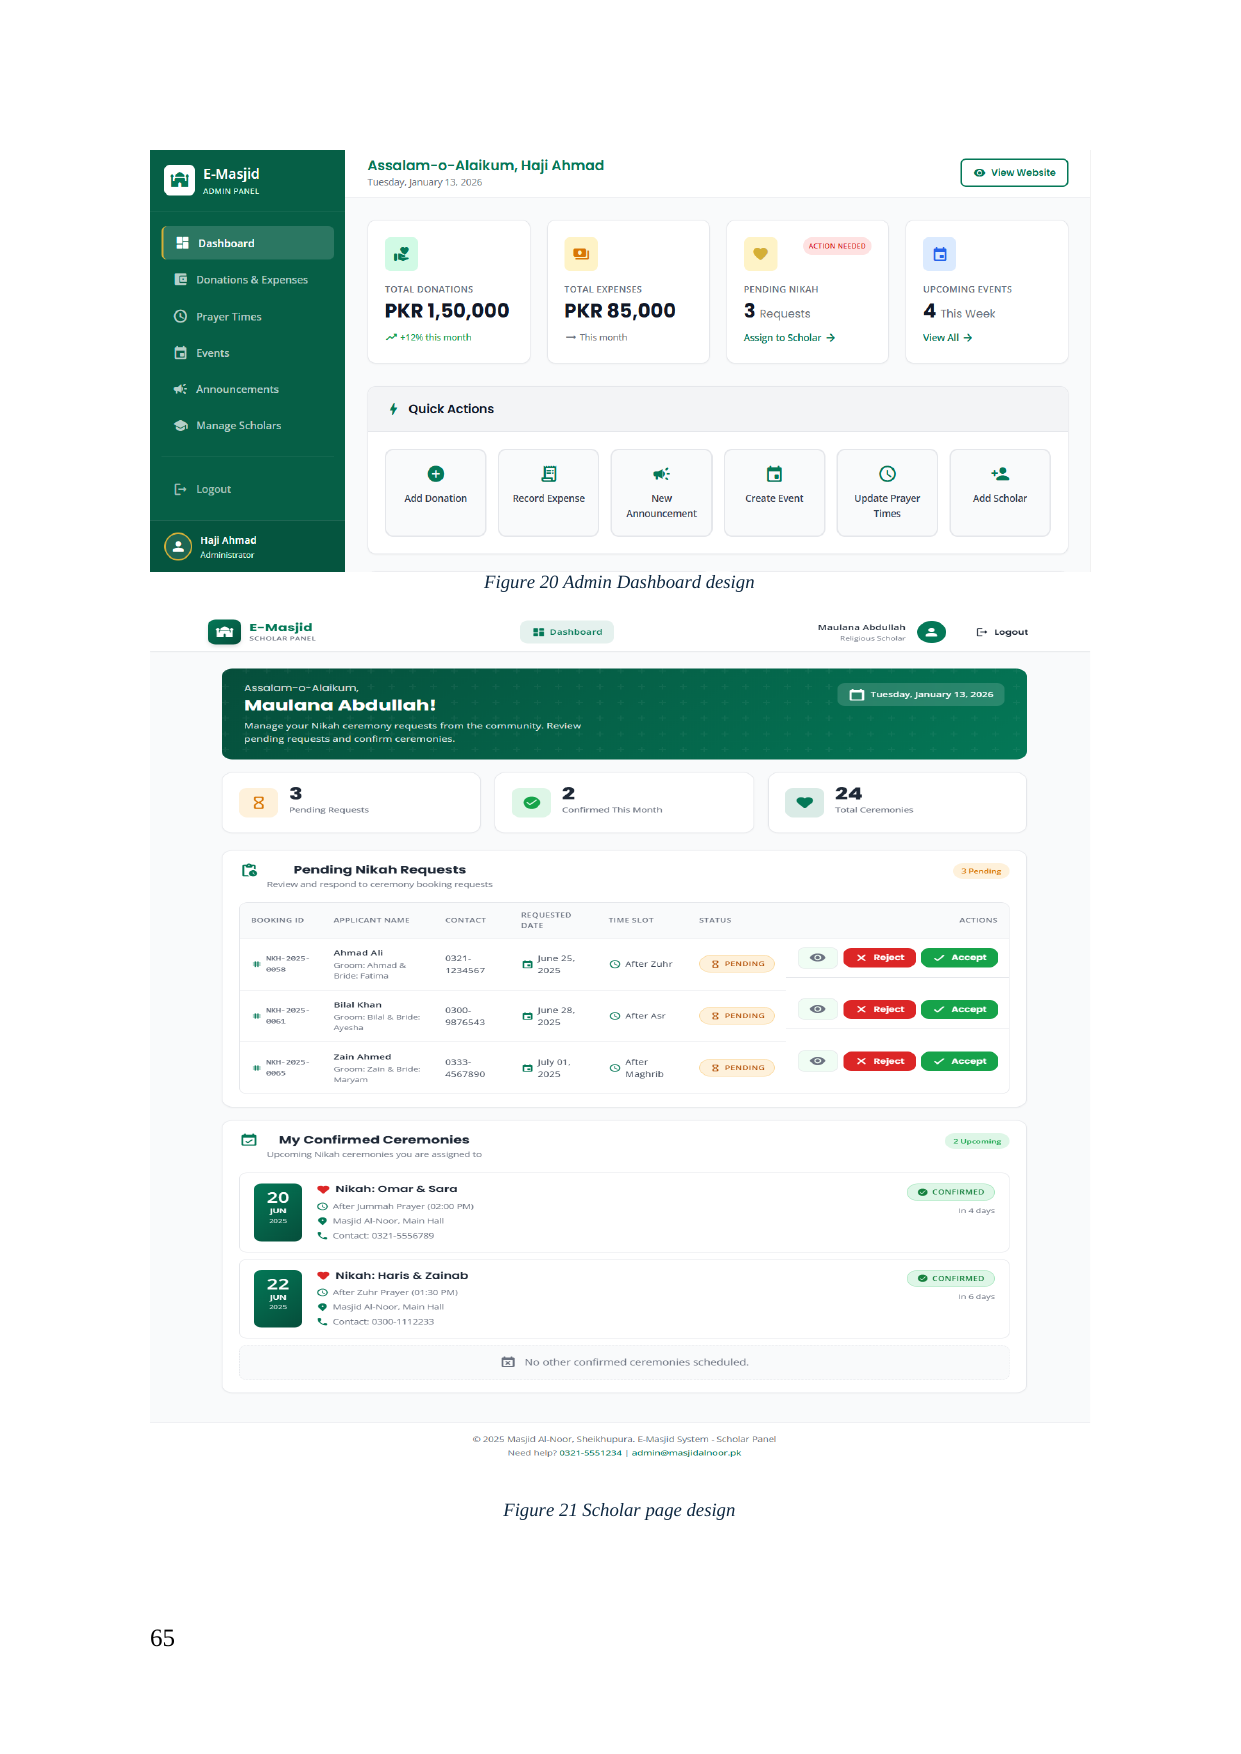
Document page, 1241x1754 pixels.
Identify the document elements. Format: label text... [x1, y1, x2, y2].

picture [150, 613, 1091, 1471]
picture [150, 150, 1091, 572]
